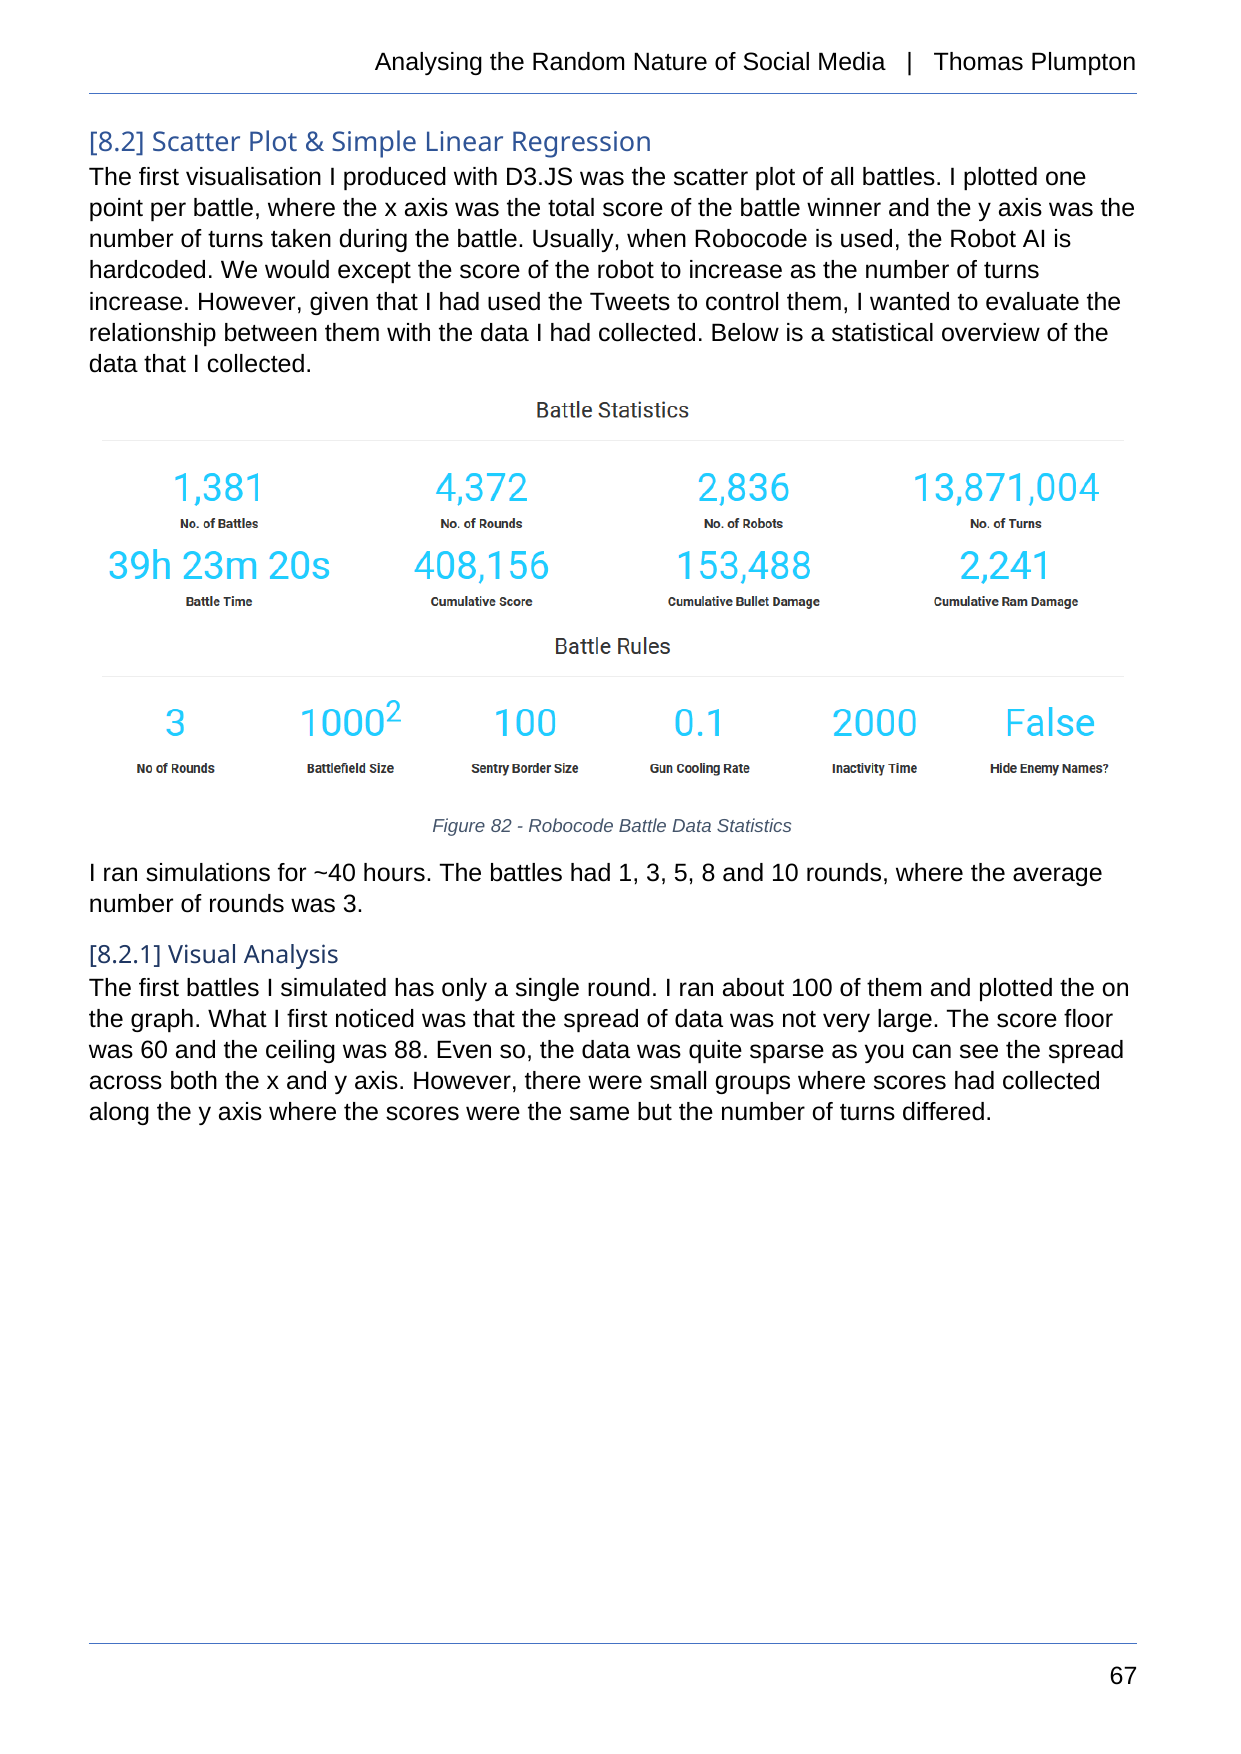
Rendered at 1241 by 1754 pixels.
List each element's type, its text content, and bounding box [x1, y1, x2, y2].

picture [88, 396, 1137, 797]
subtitle [8.2.1] Visual Analysis [89, 936, 1137, 970]
text Figure 82 - Robocode Battle Data Statistics [89, 815, 1137, 837]
subtitle [8.2] Scatter Plot & Simple Linear Regression [89, 122, 1137, 159]
text I ran simulations for ~40 hours. The battles had 1, 3, 5, 8 and 10 rounds, where the average number of rounds was 3. [89, 857, 1137, 917]
text The first battles I simulated has only a single round. I ran about 100 of them and plotted the on the graph. What I first noticed was that the spread of data was not very large. The score floor was 60 and the ceiling was 88. Even so, the data was quite sparse as you can see the spread across both the x and y axis. However, there were small groups where scores had collected along the y axis where the scores were the same but the number of turns differed. [89, 973, 1137, 1126]
text The first visualisation I produced with D3.JS was the scatter plot of all battles. I plotted one point per battle, where the x axis was the total score of the battle winner and the y axis was the number of turns taken during the battle. Usually, when Robocode is used, the Robot AI is hardcoded. We would except the score of the robot to increase as the number of turns increase. However, given that I had used the Tweets to control them, I wanted to evaluate the relationship between them with the data I had collected. Below is a statistical overview of the data that I collected. [89, 162, 1137, 377]
